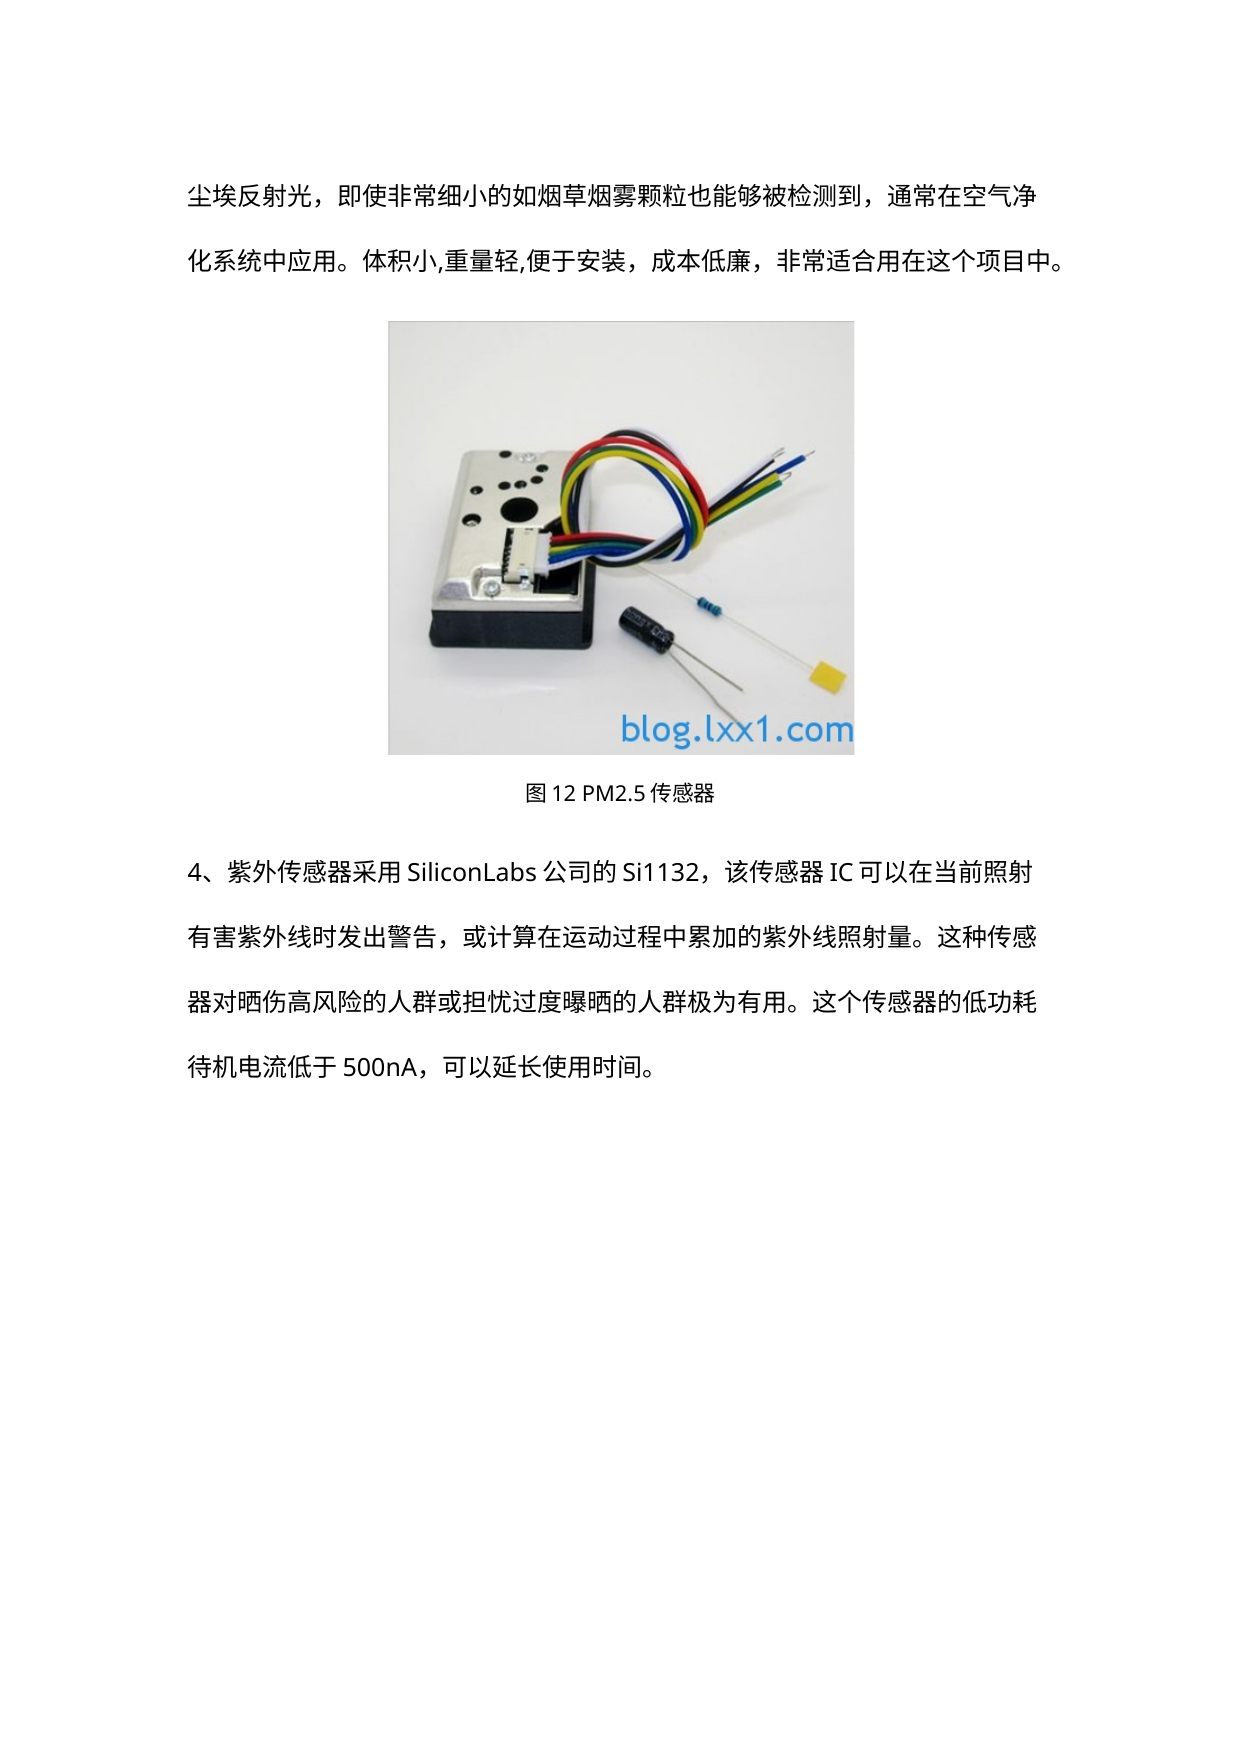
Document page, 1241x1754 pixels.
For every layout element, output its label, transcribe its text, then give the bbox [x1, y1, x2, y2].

text 4、紫外传感器采用SiliconLabs公司的Si1132，该传感器IC可以在当前照射有害紫外线时发出警告，或计算在运动过程中累加的紫外线照射量。这种传感器对晒伤高风险的人群或担忧过度曝晒的人群极为有用。这个传感器的低功耗待机电流低于500nA，可以延长使用时间。 [187, 838, 1053, 1098]
text 图12 PM2.5传感器 [187, 776, 1053, 809]
picture [385, 321, 855, 755]
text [187, 162, 1053, 292]
